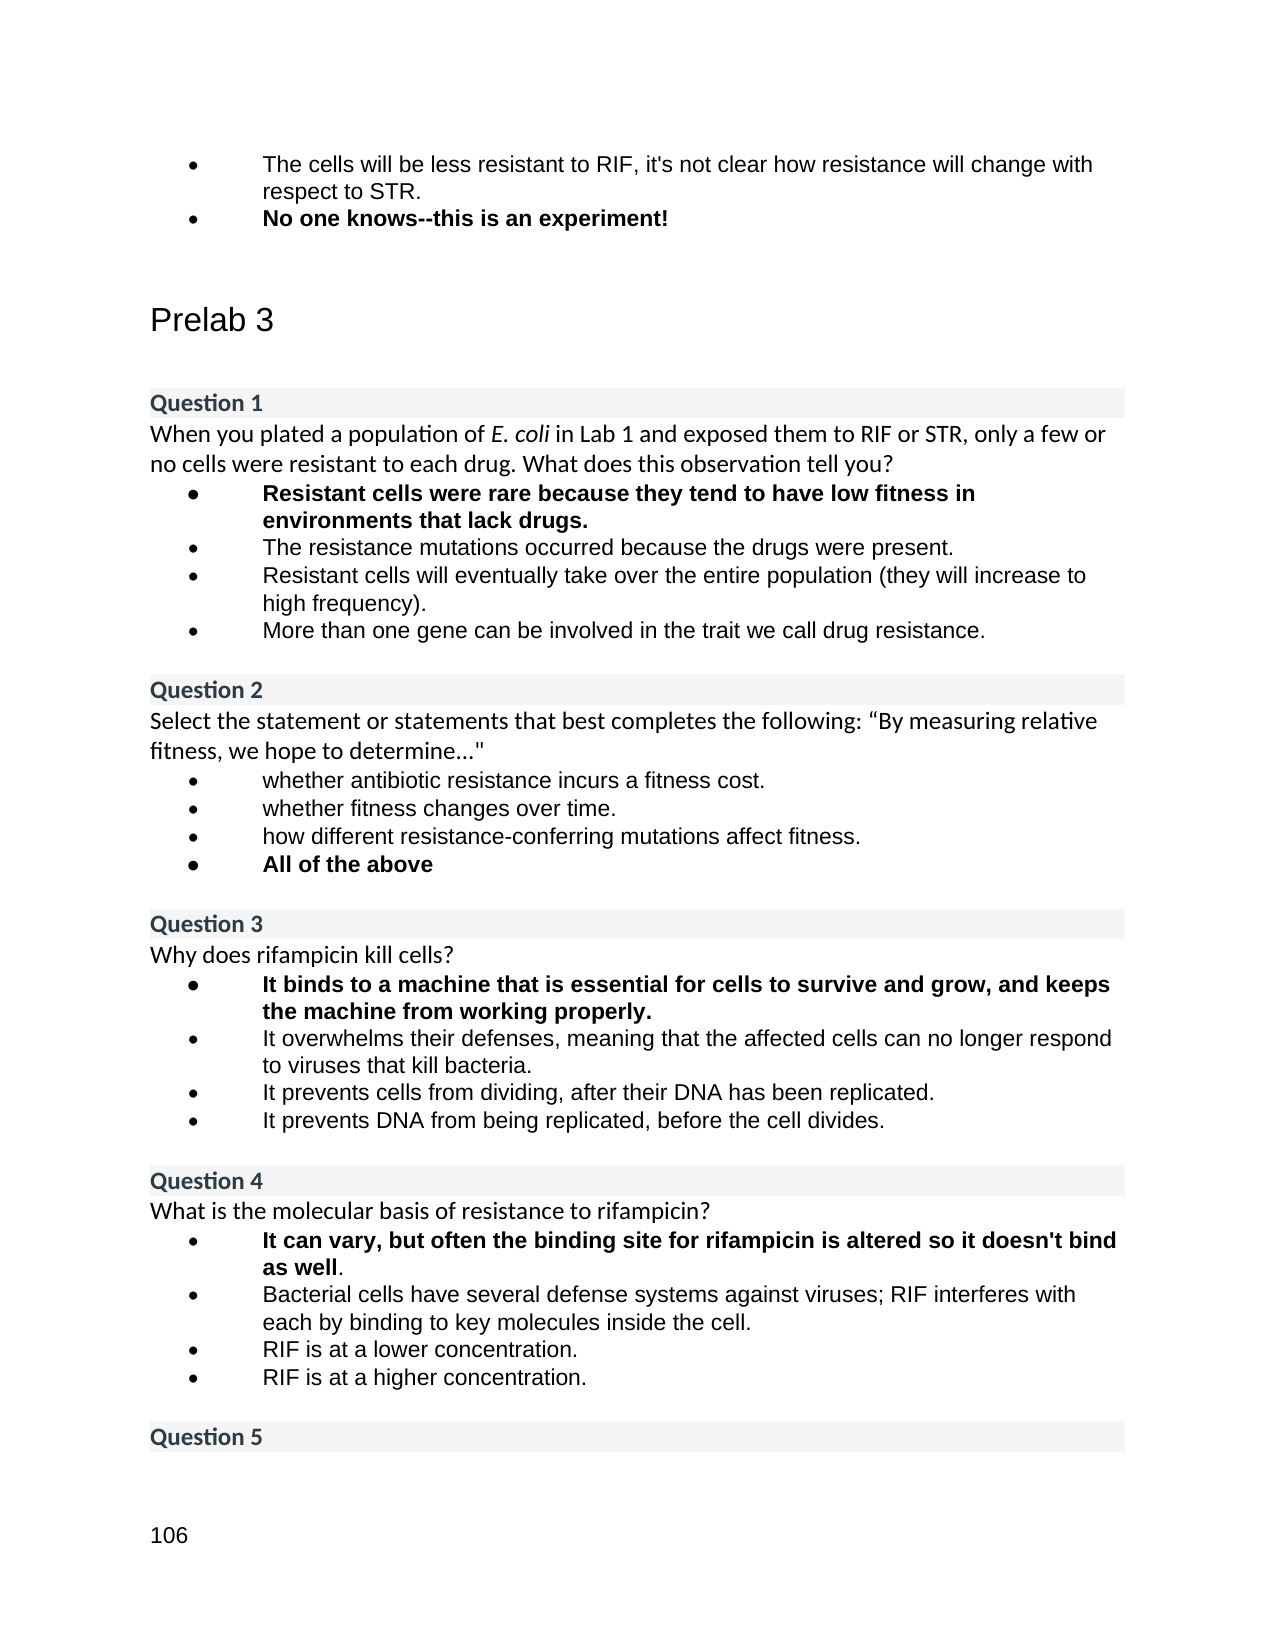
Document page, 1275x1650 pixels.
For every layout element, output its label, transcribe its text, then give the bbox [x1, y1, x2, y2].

list It can vary, but often the binding site for rifampicin is altered so it doesn't bind as well. [187, 1226, 1125, 1280]
list whether fitness changes over time. [187, 794, 1125, 822]
list Resistant cells were rare because they tend to have low fitness in environments that lack drugs. [187, 479, 1125, 533]
text Question 3 [150, 909, 1125, 939]
subtitle Prelab 3 [150, 300, 1125, 339]
list It overwhelms their defenses, meaning that the affected cells can no longer respond to viruses that kill bacteria. [187, 1024, 1125, 1078]
text Why does rifampicin kill cells? [150, 939, 1125, 970]
list No one knows--this is an experiment! [187, 204, 1125, 232]
text Question 1 [150, 388, 1125, 418]
list The cells will be less resistant to RIF, it's not clear how resistance will change with respect to STR. [187, 150, 1125, 204]
list RIF is at a higher concentration. [187, 1363, 1125, 1391]
text Question 2 [150, 674, 1125, 705]
text When you plated a population of E. coli in Lab 1 and exposed them to RIF or STR, only a few or no cells were resistant to each drug. What does this observation tell you? [150, 418, 1125, 479]
list Resistant cells will eventually take over the entire population (they will increase to high frequency). [187, 562, 1125, 616]
list It binds to a machine that is essential for cells to survive and grow, and keeps the machine from working properly. [187, 970, 1125, 1024]
list Bacterial cells have several defense systems against viruses; RIF interferes with each by binding to key molecules inside the cell. [187, 1280, 1125, 1335]
list how different resistance-conferring mutations affect fitness. [187, 822, 1125, 850]
text Question 5 [150, 1421, 1125, 1452]
list It prevents DNA from being replicated, before the cell divides. [187, 1106, 1125, 1134]
list The resistance mutations occurred because the drugs were present. [187, 533, 1125, 562]
text Select the statement or statements that best completes the following: “By measuring relative fitness, we hope to determine..." [150, 705, 1125, 766]
list More than one gene can be involved in the trait we call drug resistance. [187, 616, 1125, 644]
text Question 4 [150, 1165, 1125, 1196]
list All of the above [187, 850, 1125, 878]
text What is the molecular basis of resistance to rifampicin? [150, 1196, 1125, 1226]
list whether antibiotic resistance incurs a fitness cost. [187, 766, 1125, 794]
list It prevents cells from dividing, after their DNA has been replicated. [187, 1078, 1125, 1106]
list RIF is at a lower concentration. [187, 1335, 1125, 1363]
